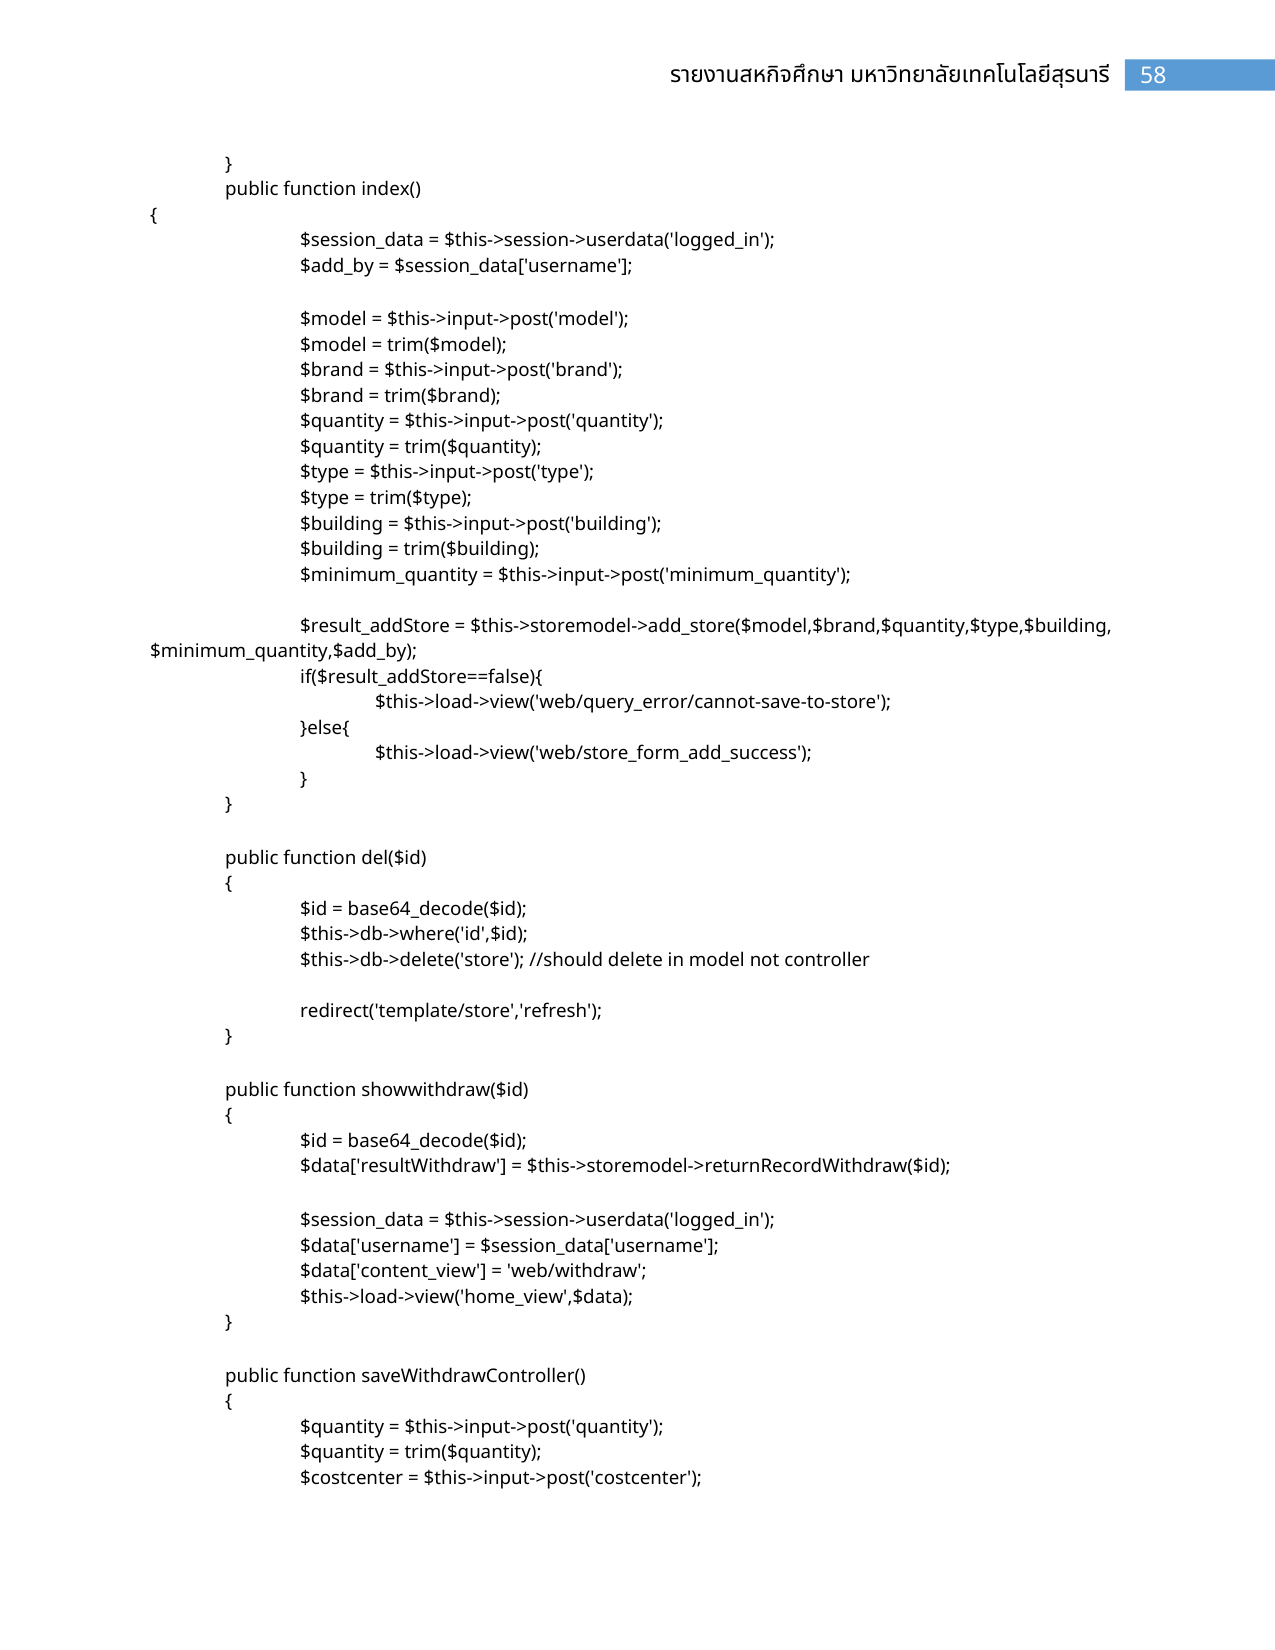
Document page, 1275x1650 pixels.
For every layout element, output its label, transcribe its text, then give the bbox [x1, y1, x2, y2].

text $minimum_quantity = $this->input->post('minimum_quantity'); [150, 561, 1125, 586]
text { [150, 869, 1125, 895]
text $this->db->where('id',$id); [150, 921, 1125, 946]
text $result_addStore = $this->storemodel->add_store($model,$brand,$quantity,$type,$building,$minimum_quantity,$add_by); [150, 612, 1125, 663]
text { [150, 1102, 1125, 1127]
text $costcenter = $this->input->post('costcenter'); [150, 1464, 1125, 1489]
text if($result_addStore==false){ [150, 663, 1125, 688]
text $quantity = trim($quantity); [150, 1438, 1125, 1464]
text $this->load->view('web/query_error/cannot-save-to-store'); [150, 688, 1125, 714]
text $this->db->delete('store'); //should delete in model not controller [150, 946, 1125, 972]
text $this->load->view('home_view',$data); [150, 1283, 1125, 1308]
text } [150, 150, 1125, 176]
text { [150, 201, 1125, 227]
text $building = trim($building); [150, 535, 1125, 561]
text public function showwithdraw($id) [150, 1076, 1125, 1102]
text public function del($id) [150, 844, 1125, 869]
text $this->load->view('web/store_form_add_success'); [150, 739, 1125, 765]
text $quantity = $this->input->post('quantity'); [150, 1413, 1125, 1438]
text $model = $this->input->post('model'); [150, 306, 1125, 331]
text $session_data = $this->session->userdata('logged_in'); [150, 227, 1125, 252]
text $model = trim($model); [150, 331, 1125, 357]
text $id = base64_decode($id); [150, 895, 1125, 921]
text $add_by = $session_data['username']; [150, 252, 1125, 278]
text $data['content_view'] = 'web/withdraw'; [150, 1257, 1125, 1283]
text $brand = $this->input->post('brand'); [150, 357, 1125, 382]
text $data['username'] = $session_data['username']; [150, 1232, 1125, 1257]
text redirect('template/store','refresh'); [150, 997, 1125, 1023]
text $id = base64_decode($id); [150, 1127, 1125, 1153]
text } [150, 791, 1125, 816]
text } [150, 1308, 1125, 1334]
text }else{ [150, 714, 1125, 739]
text $data['resultWithdraw'] = $this->storemodel->returnRecordWithdraw($id); [150, 1153, 1125, 1178]
text $type = $this->input->post('type'); [150, 459, 1125, 484]
text } [150, 765, 1125, 791]
text } [150, 1023, 1125, 1048]
text public function index() [150, 176, 1125, 201]
text $session_data = $this->session->userdata('logged_in'); [150, 1206, 1125, 1232]
text $brand = trim($brand); [150, 382, 1125, 408]
text $type = trim($type); [150, 484, 1125, 510]
text $quantity = trim($quantity); [150, 433, 1125, 459]
text $quantity = $this->input->post('quantity'); [150, 408, 1125, 433]
text { [150, 1387, 1125, 1413]
text public function saveWithdrawController() [150, 1362, 1125, 1387]
text $building = $this->input->post('building'); [150, 510, 1125, 535]
